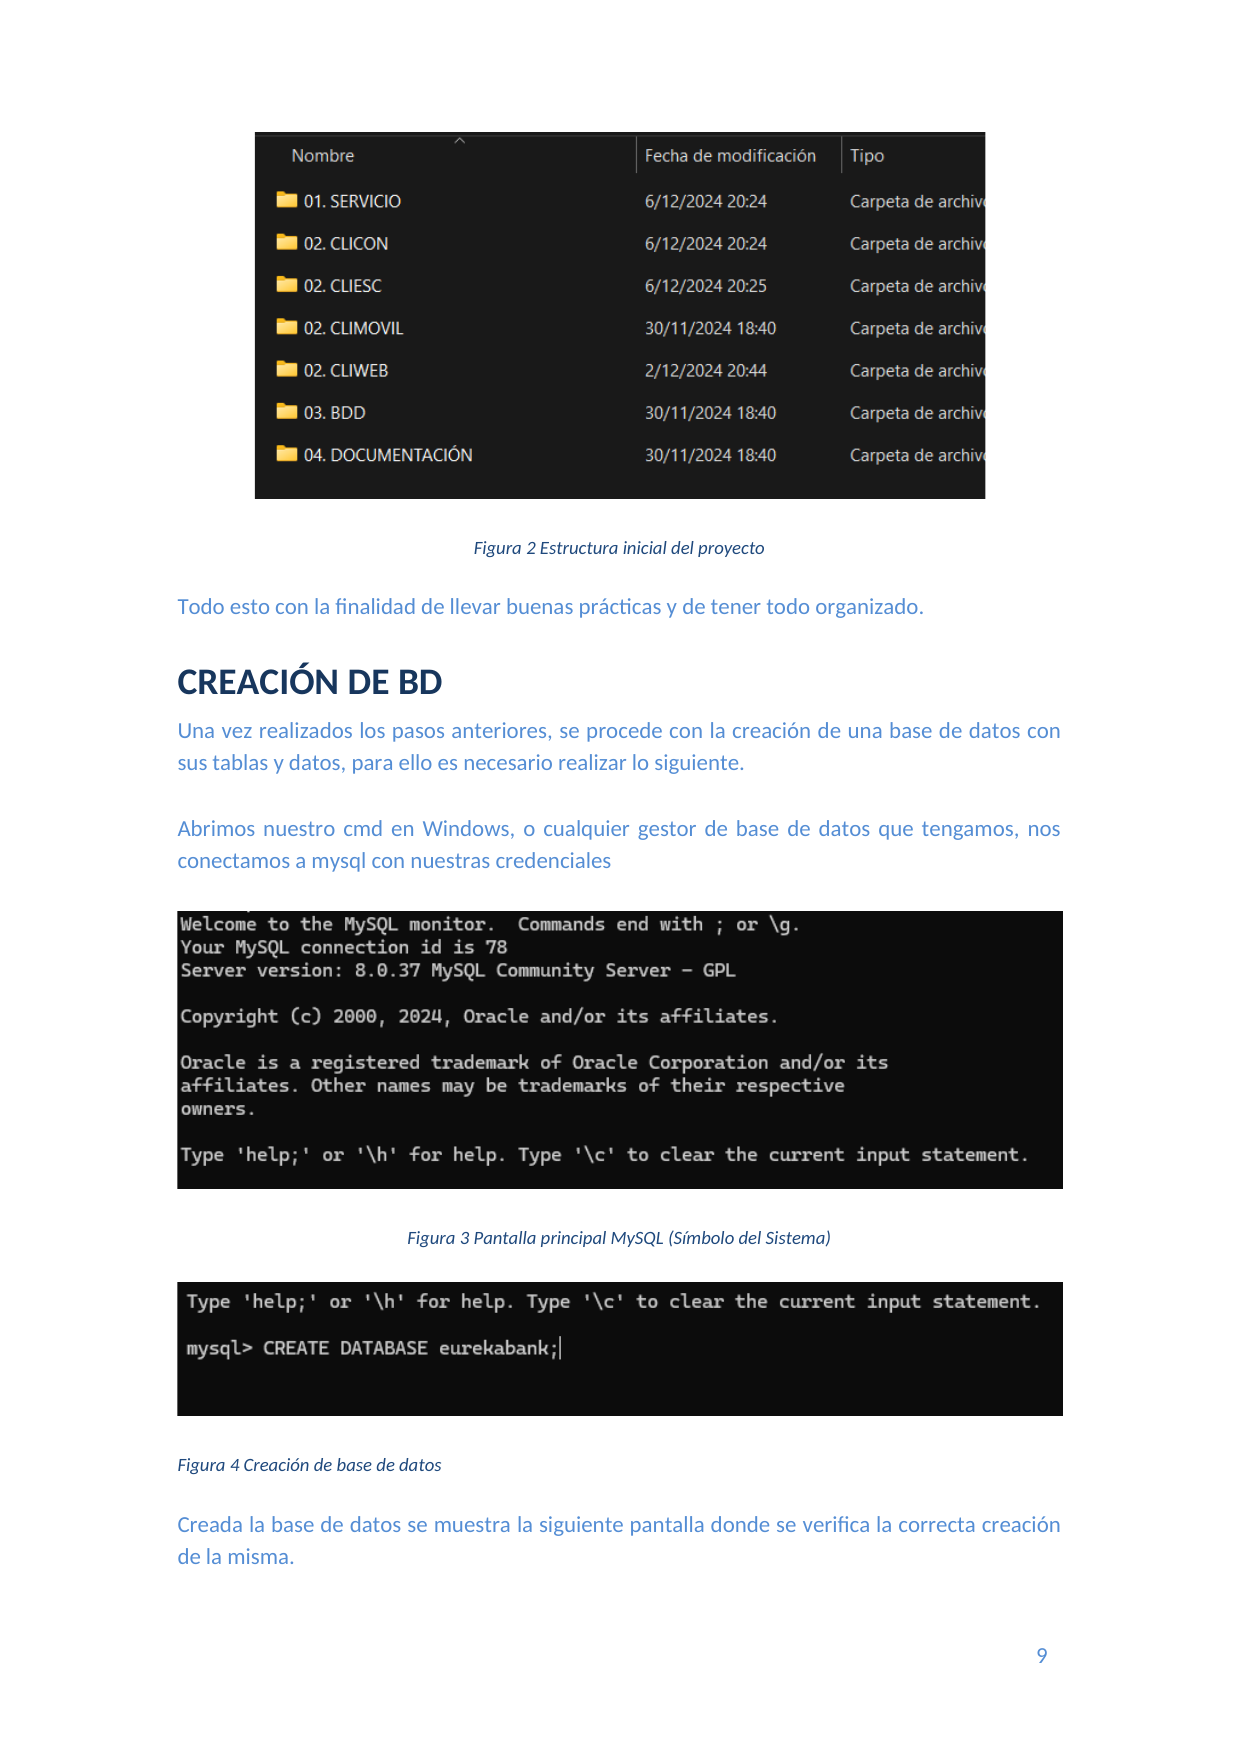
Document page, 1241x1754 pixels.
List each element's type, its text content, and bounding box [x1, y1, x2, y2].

picture [177, 1282, 1063, 1416]
text Figura 4 Creación de base de datos [177, 1453, 1063, 1476]
picture [177, 911, 1063, 1189]
text Una vez realizados los pasos anteriores, se procede con la creación de una base de datos con sus tablas y datos, para ello es necesario realizar lo siguiente. [177, 716, 1063, 776]
text Todo esto con la finalidad de llevar buenas prácticas y de tener todo organizado. [177, 592, 1063, 620]
text Figura 2 Estructura inicial del proyecto [177, 536, 1063, 559]
text Abrimos nuestro cmd en Windows, o cualquier gestor de base de datos que tengamos, nos conectamos a mysql con nuestras credenciales [177, 814, 1063, 874]
text Figura 3 Pantalla principal MySQL (Símbolo del Sistema) [177, 1226, 1063, 1249]
text Creada la base de datos se muestra la siguiente pantalla donde se verifica la correcta creación de la misma. [177, 1510, 1063, 1570]
subtitle CREACIÓN DE BD [177, 658, 1063, 703]
picture [254, 132, 986, 499]
